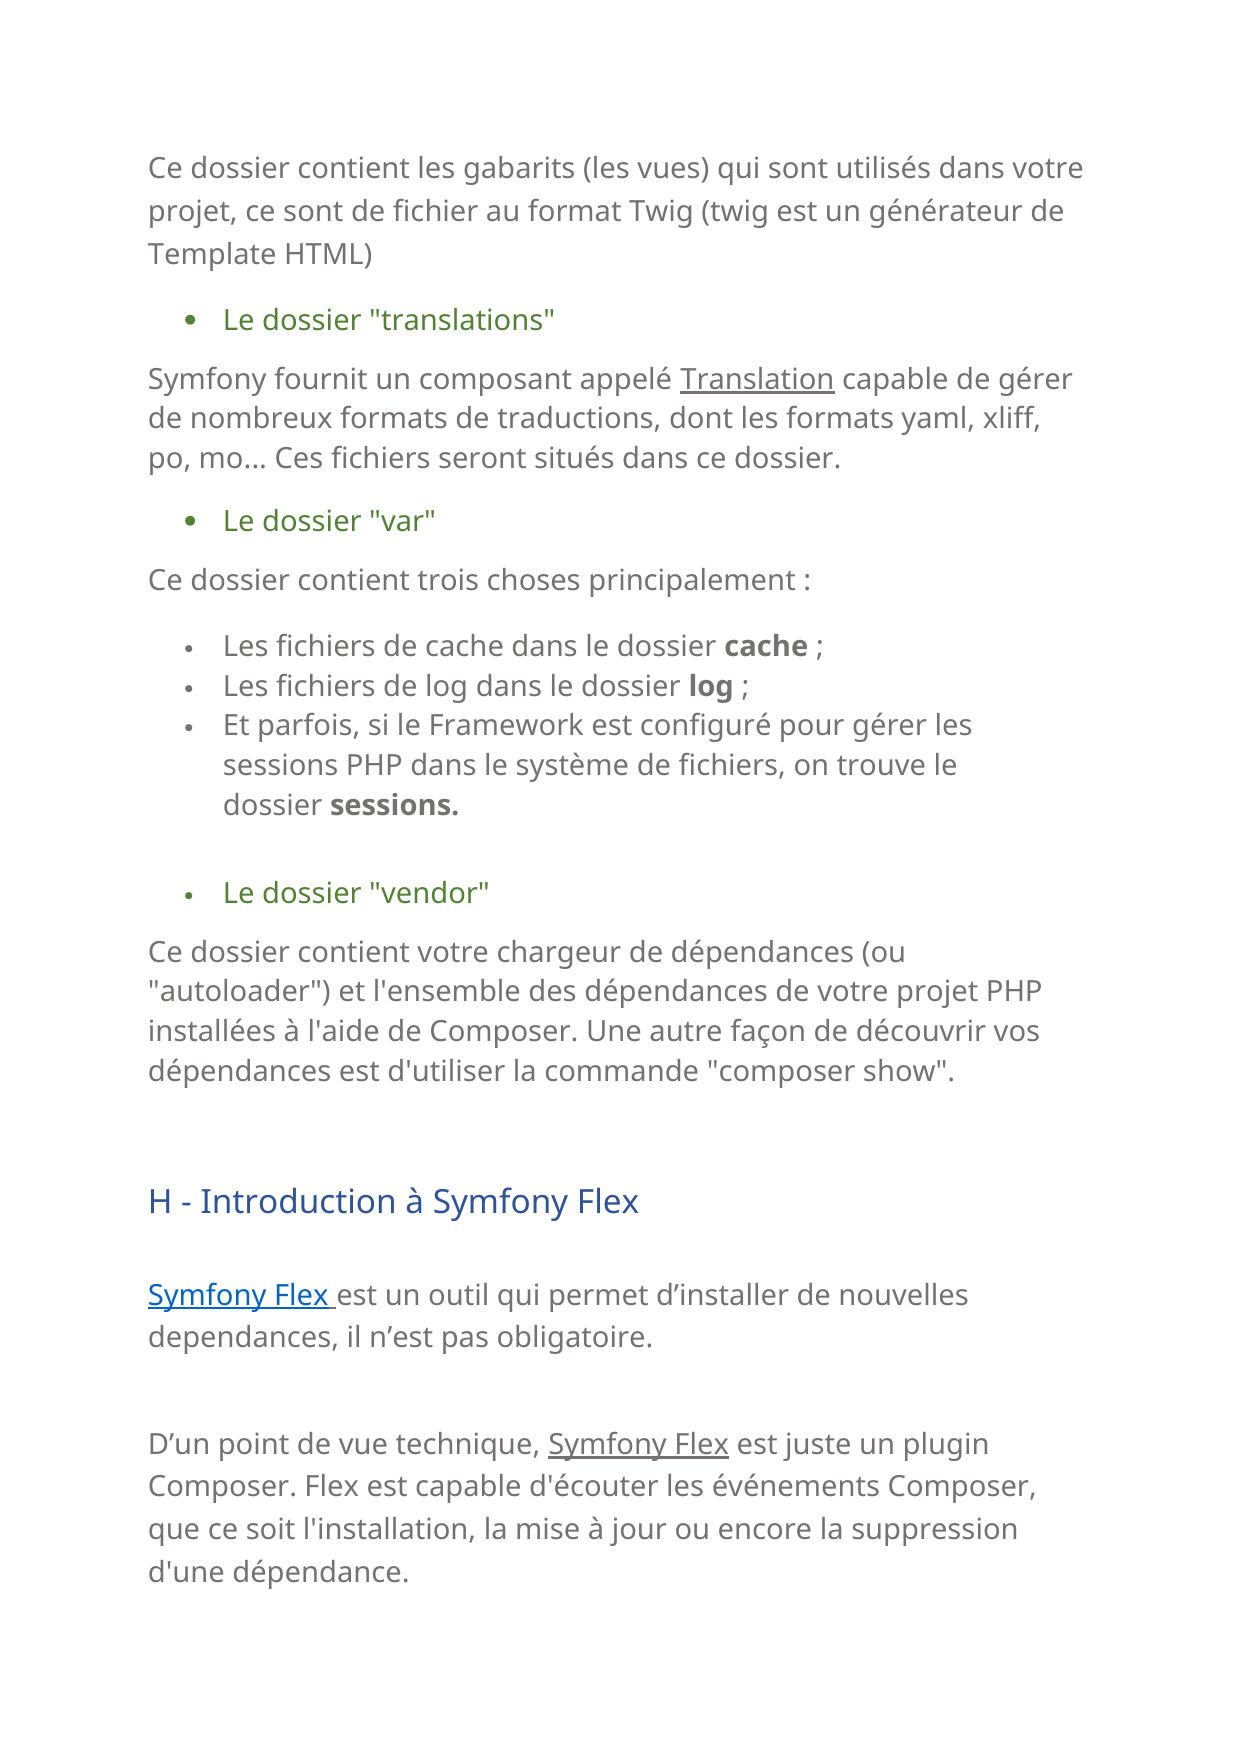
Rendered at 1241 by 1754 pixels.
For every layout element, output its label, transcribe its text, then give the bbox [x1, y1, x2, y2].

subtitle Le dossier "var" [185, 500, 1093, 540]
text Symfony Flex est un outil qui permet d’installer de nouvelles dependances, il n’est pas obligatoire. [148, 1274, 1093, 1356]
list Les fichiers de log dans le dossier log ; [185, 665, 1093, 704]
text D’un point de vue technique, Symfony Flex est juste un plugin Composer. Flex est capable d'écouter les événements Composer, que ce soit l'installation, la mise à jour ou encore la suppression d'une dépendance. [148, 1423, 1093, 1591]
subtitle H - Introduction à Symfony Flex [148, 1178, 1093, 1223]
list Les fichiers de cache dans le dossier cache ; [185, 625, 1093, 665]
subtitle Le dossier "translations" [185, 299, 1093, 339]
text Ce dossier contient votre chargeur de dépendances (ou "autoloader") et l'ensemble des dépendances de votre projet PHP installées à l'aide de Composer. Une autre façon de découvrir vos dépendances est d'utiliser la commande "composer show". [148, 931, 1093, 1090]
text Ce dossier contient les gabarits (les vues) qui sont utilisés dans votre projet, ce sont de fichier au format Twig (twig est un générateur de Template HTML) [148, 148, 1093, 273]
subtitle Le dossier "vendor" [185, 873, 1093, 912]
list Et parfois, si le Framework est configuré pour gérer les sessions PHP dans le système de fichiers, on trouve le dossier sessions. [185, 704, 1093, 823]
text Ce dossier contient trois choses principalement : [148, 559, 1093, 598]
text Symfony fournit un composant appelé Translation capable de gérer de nombreux formats de traductions, dont les formats yaml, xliff, po, mo... Ces fichiers seront situés dans ce dossier. [148, 358, 1093, 477]
